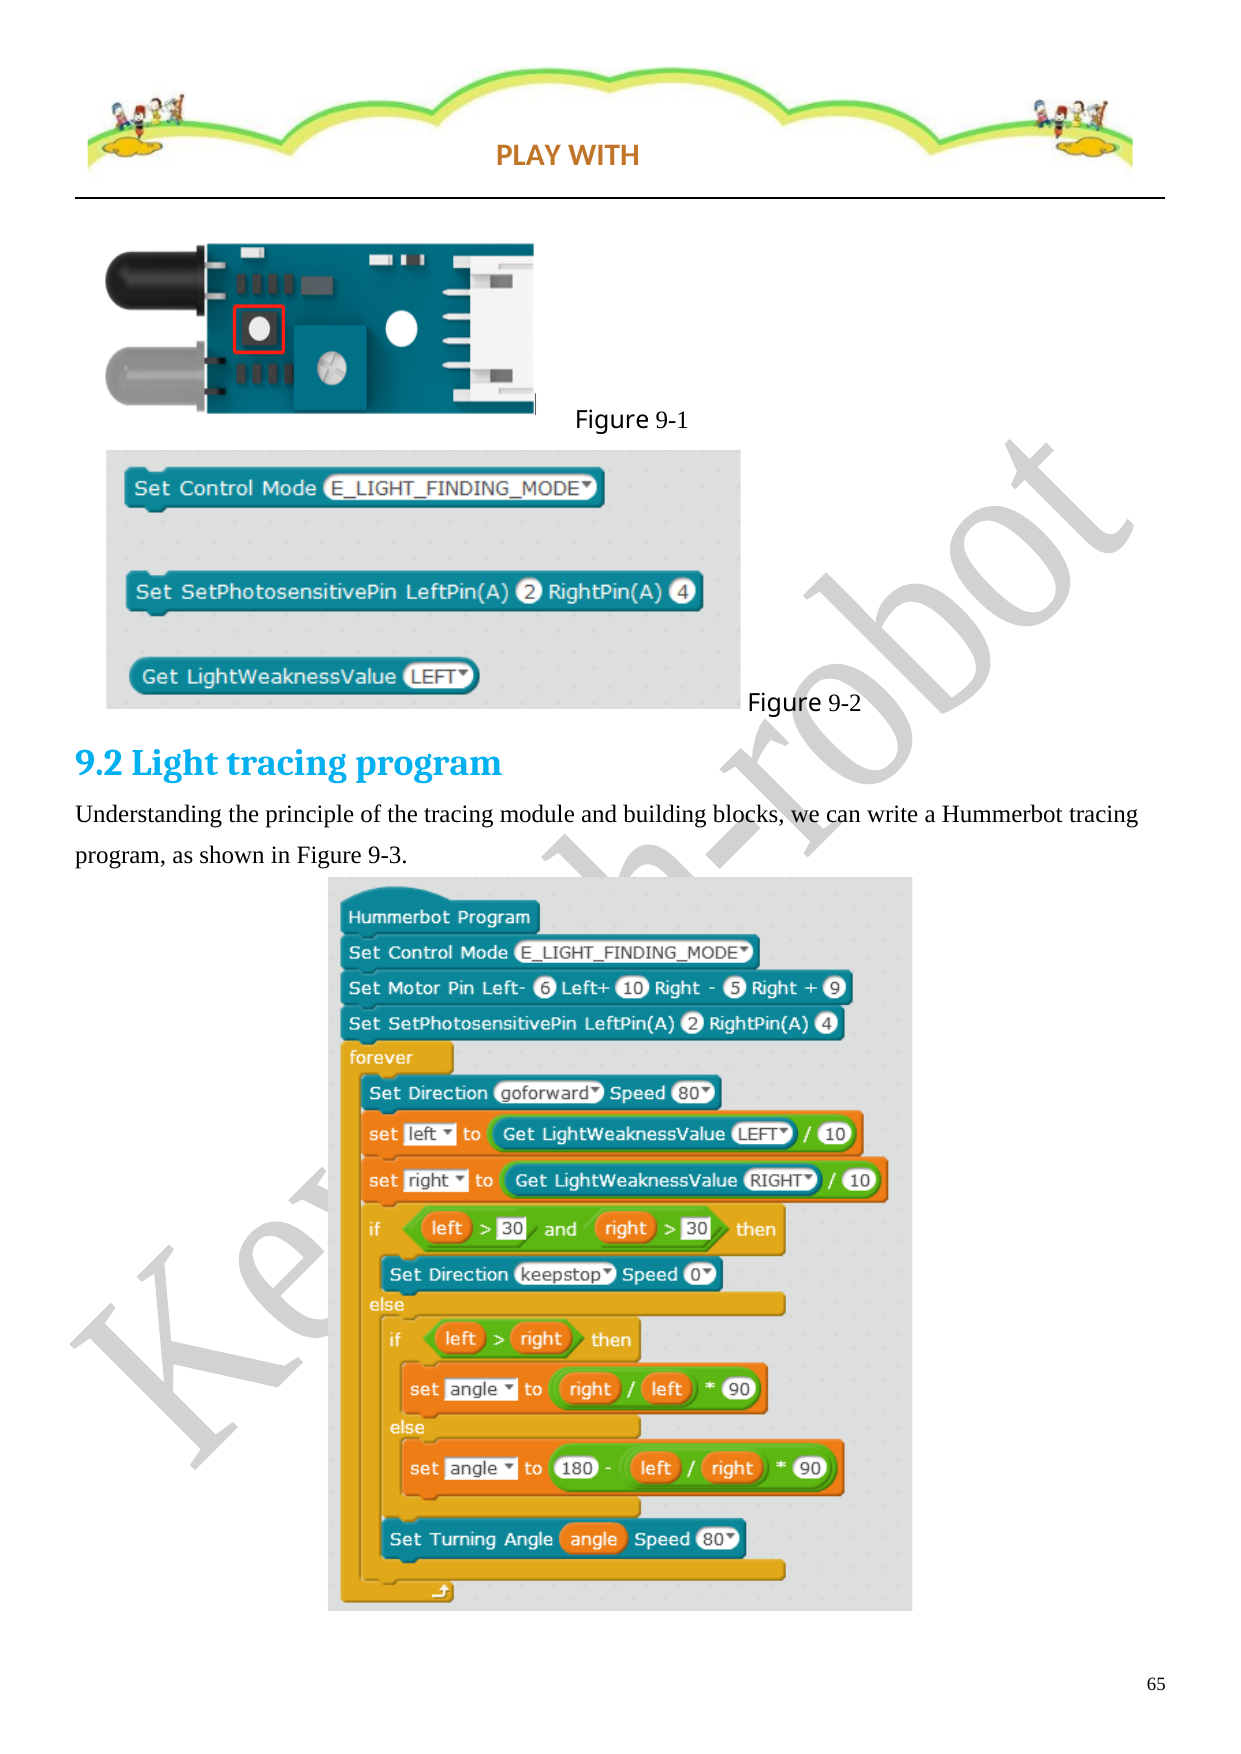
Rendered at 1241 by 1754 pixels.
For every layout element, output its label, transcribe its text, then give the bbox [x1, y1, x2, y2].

subtitle 9.2 Light tracing program [75, 729, 1165, 797]
picture [87, 58, 1134, 181]
text Understanding the principle of the tracing module and building blocks, we can write a Hummerbot tracing program, as shown in Figure 9-3. [75, 797, 1165, 872]
picture [327, 877, 913, 1611]
picture [106, 450, 741, 709]
picture [100, 240, 568, 420]
